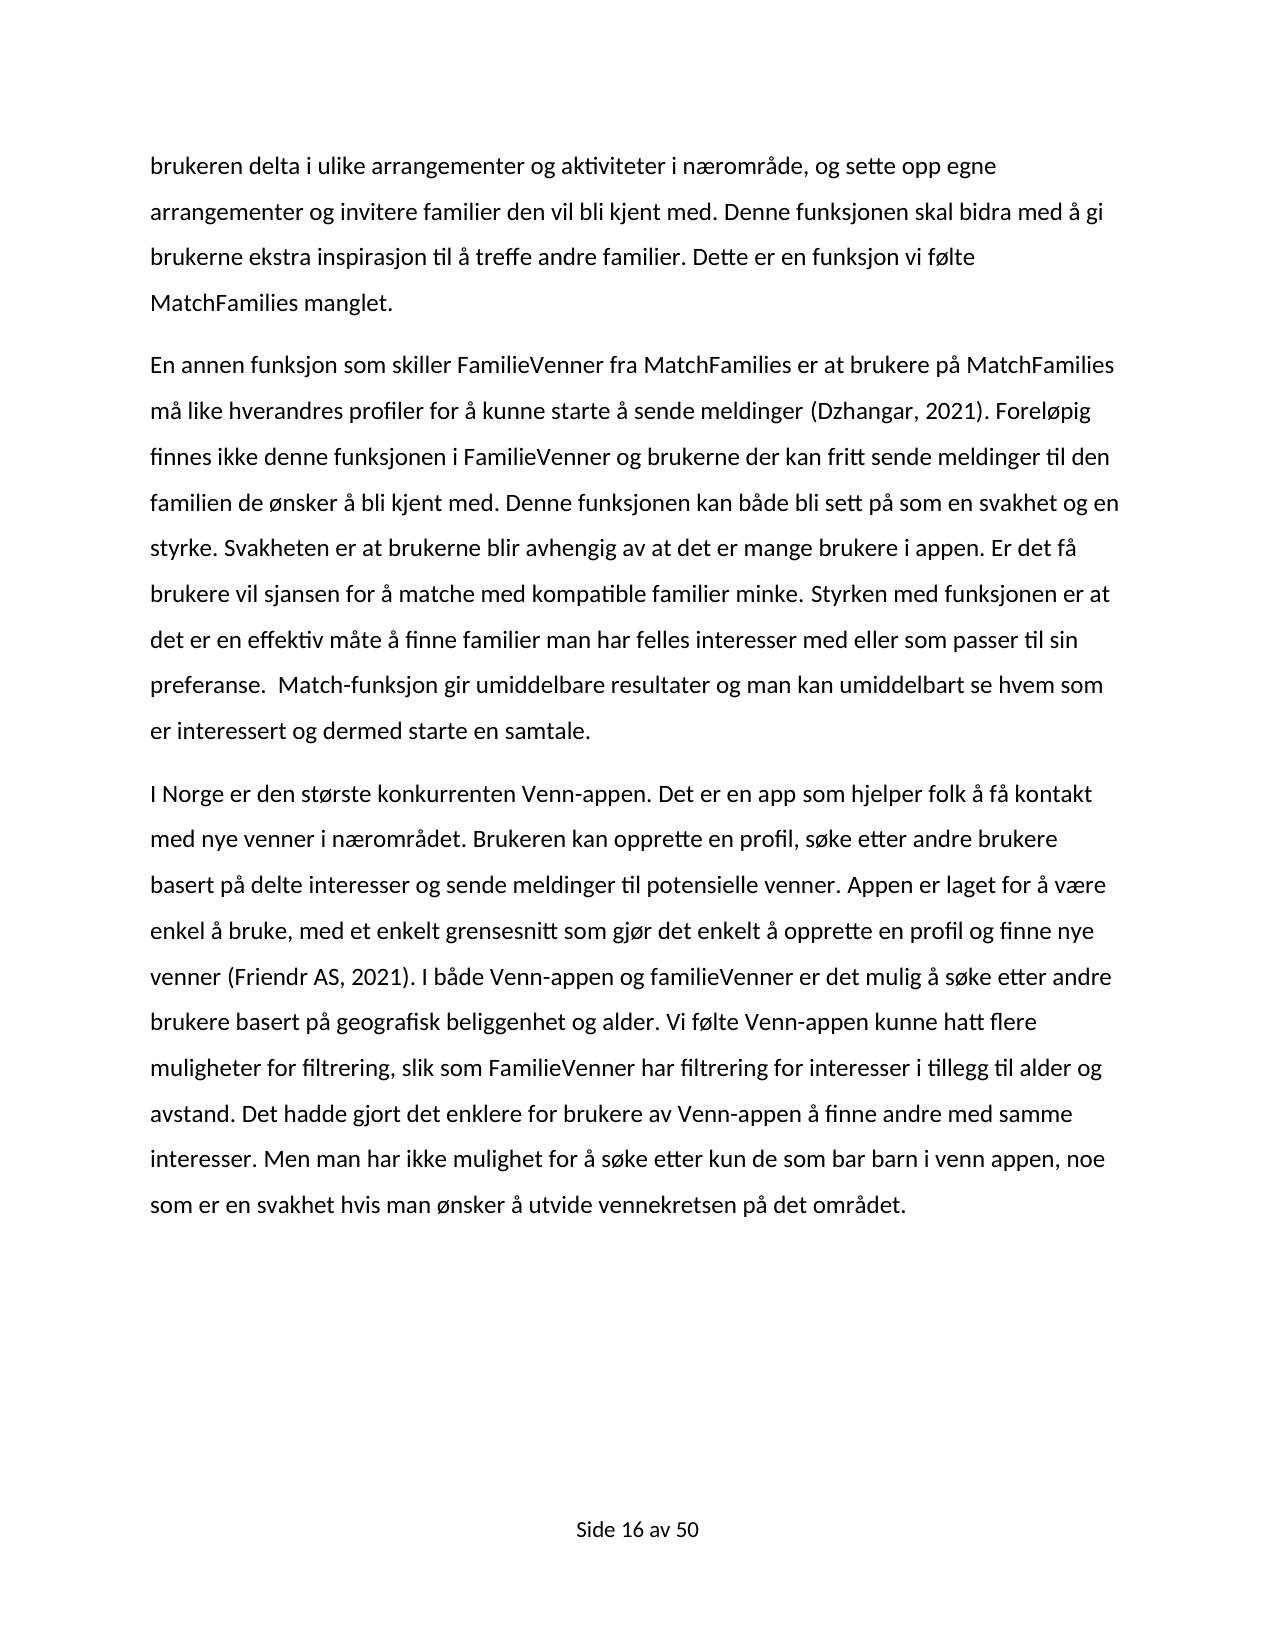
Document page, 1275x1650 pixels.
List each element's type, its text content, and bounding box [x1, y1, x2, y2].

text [150, 150, 1125, 318]
text En annen funksjon som skiller FamilieVenner fra MatchFamilies er at brukere på MatchFamilies må like hverandres profiler for å kunne starte å sende meldinger . Foreløpig finnes ikke denne funksjonen i FamilieVenner og brukerne der kan fritt sende meldinger til den familien de ønsker å bli kjent med. Denne funksjonen kan både bli sett på som en svakhet og en styrke. Svakheten er at brukerne blir avhengig av at det er mange brukere i appen. Er det få brukere vil sjansen for å matche med kompatible familier minke. Styrken med funksjonen er at det er en effektiv måte å finne familier man har felles interesser med eller som passer til sin preferanse. Match-funksjon gir umiddelbare resultater og man kan umiddelbart se hvem som er interessert og dermed starte en samtale. [150, 349, 1125, 746]
text I Norge er den største konkurrenten Venn-appen. Det er en app som hjelper folk å få kontakt med nye venner i nærområdet. Brukeren kan opprette en profil, søke etter andre brukere basert på delte interesser og sende meldinger til potensielle venner. Appen er laget for å være enkel å bruke, med et enkelt grensesnitt som gjør det enkelt å opprette en profil og finne nye venner . I både Venn-appen og familieVenner er det mulig å søke etter andre brukere basert på geografisk beliggenhet og alder. Vi følte Venn-appen kunne hatt flere muligheter for filtrering, slik som FamilieVenner har filtrering for interesser i tillegg til alder og avstand. Det hadde gjort det enklere for brukere av Venn-appen å finne andre med samme interesser. Men man har ikke mulighet for å søke etter kun de som bar barn i venn appen, noe som er en svakhet hvis man ønsker å utvide vennekretsen på det området. [150, 778, 1125, 1220]
